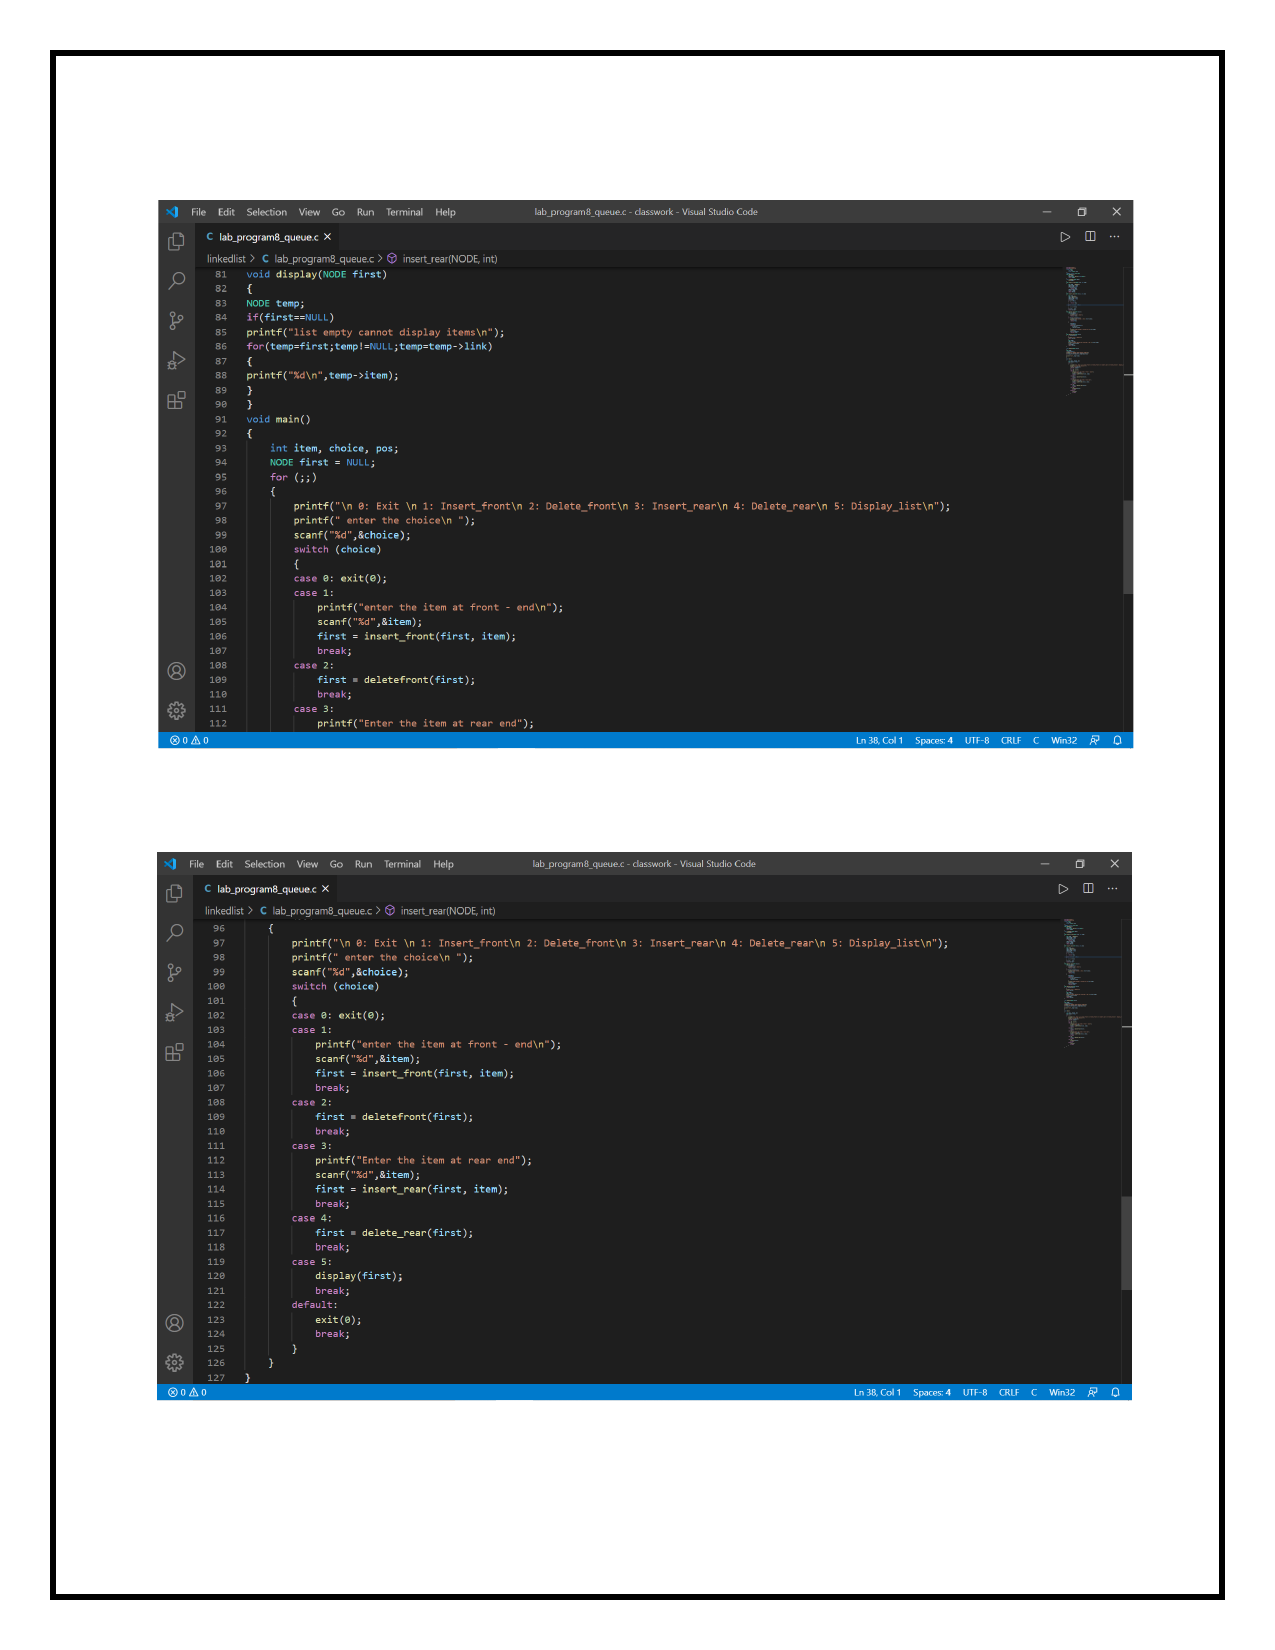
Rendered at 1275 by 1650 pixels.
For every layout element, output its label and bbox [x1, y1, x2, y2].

picture [157, 852, 1132, 1401]
picture [158, 200, 1134, 749]
